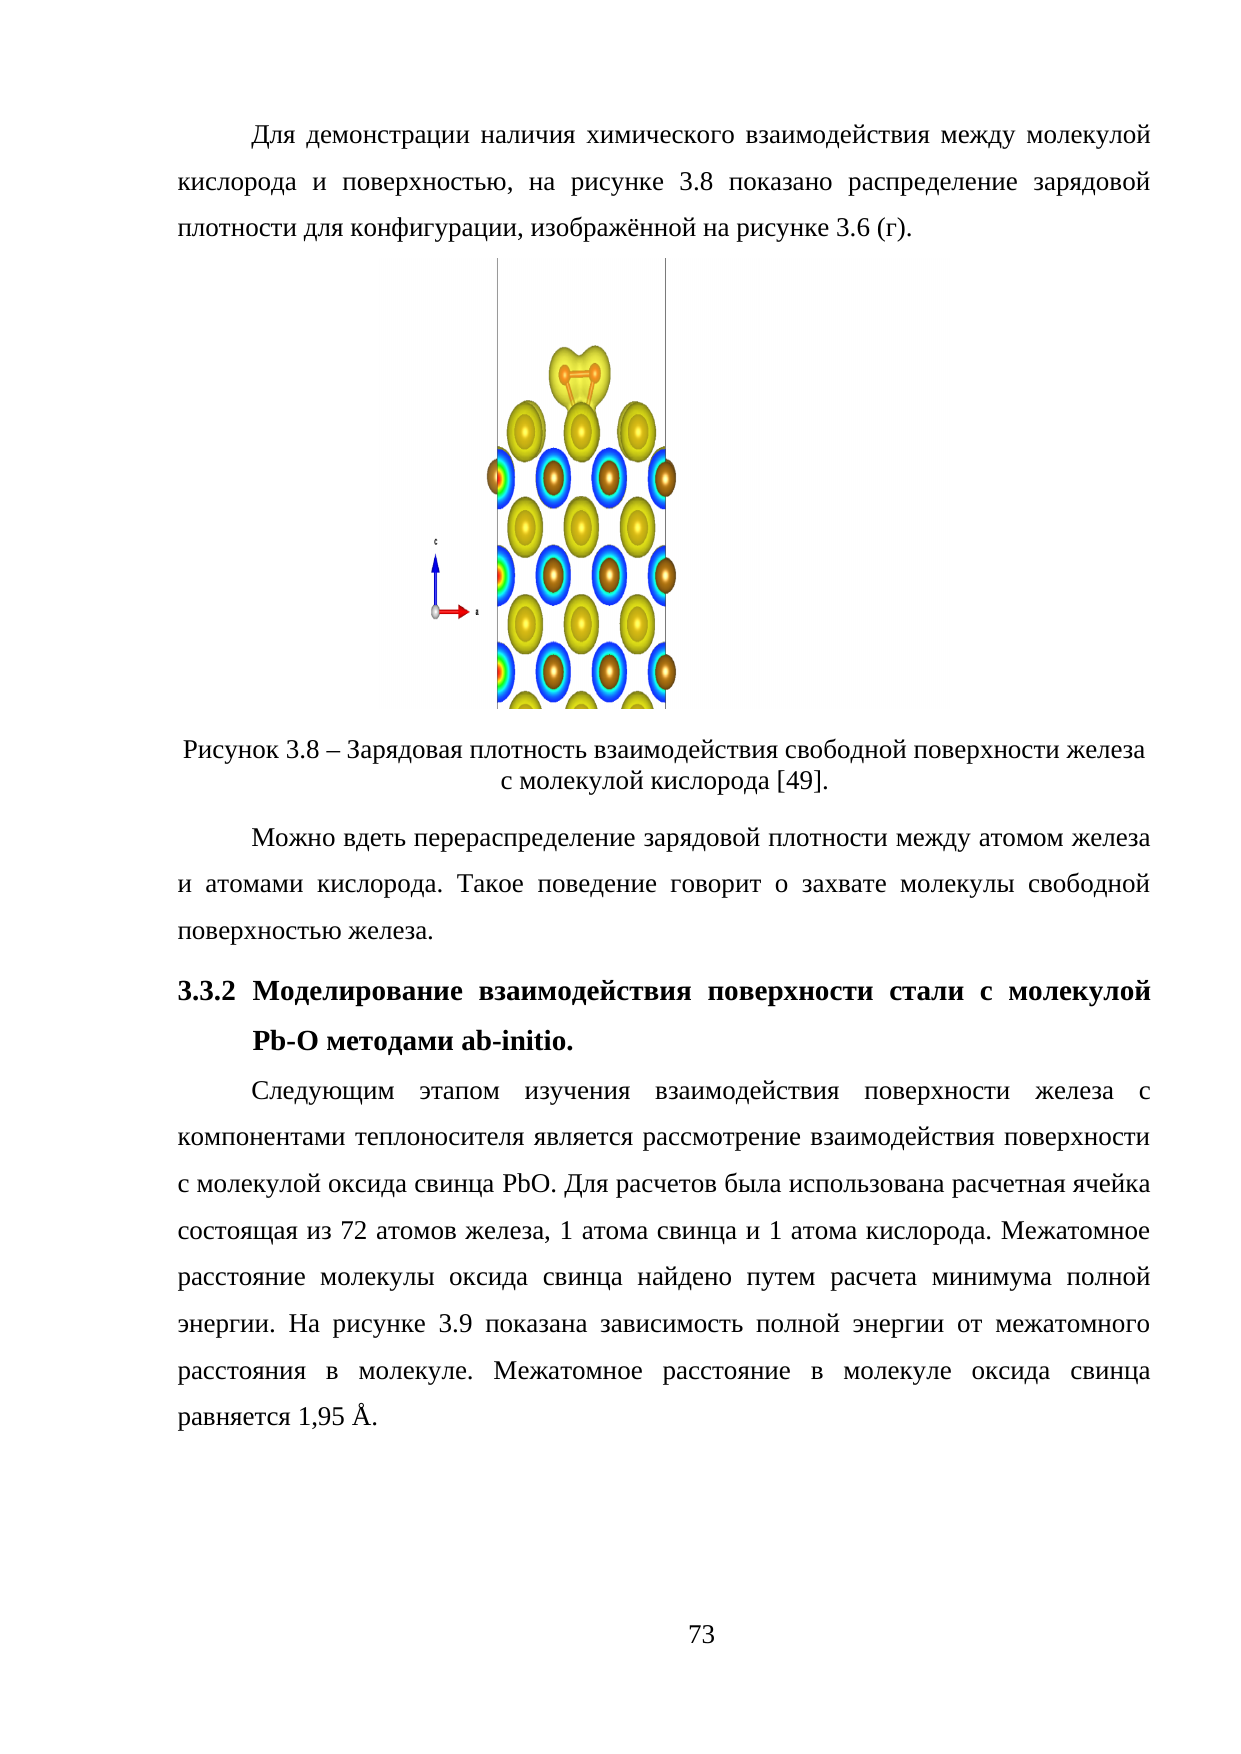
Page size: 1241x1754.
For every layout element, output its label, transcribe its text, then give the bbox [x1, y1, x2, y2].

text Можно вдеть перераспределение зарядовой плотности между атомом железа и атомами кислорода. Такое поведение говорит о захвате молекулы свободной поверхностью железа. [177, 821, 1152, 945]
subtitle Моделирование взаимодействия поверхности стали с молекулой Pb-O методами ab-initio. [177, 973, 1152, 1057]
text Для демонстрации наличия химического взаимодействия между молекулой кислорода и поверхностью, на рисунке 3.8 показано распределение зарядовой плотности для конфигурации, изображённой на рисунке 3.6 (г). [177, 118, 1152, 243]
picture [378, 258, 951, 709]
text Рисунок 3.8 – Зарядовая плотность взаимодействия свободной поверхности железа с молекулой кислорода [48]. [177, 733, 1152, 796]
text Следующим этапом изучения взаимодействия поверхности железа с компонентами теплоносителя является рассмотрение взаимодействия поверхности с молекулой оксида свинца PbO. Для расчетов была использована расчетная ячейка состоящая из 72 атомов железа, 1 атома свинца и 1 атома кислорода. Межатомное расстояние молекулы оксида свинца найдено путем расчета минимума полной энергии. На рисунке 3.9 показана зависимость полной энергии от межатомного расстояния в молекуле. Межатомное расстояние в молекуле оксида свинца равняется 1,95 Å. [177, 1074, 1152, 1432]
